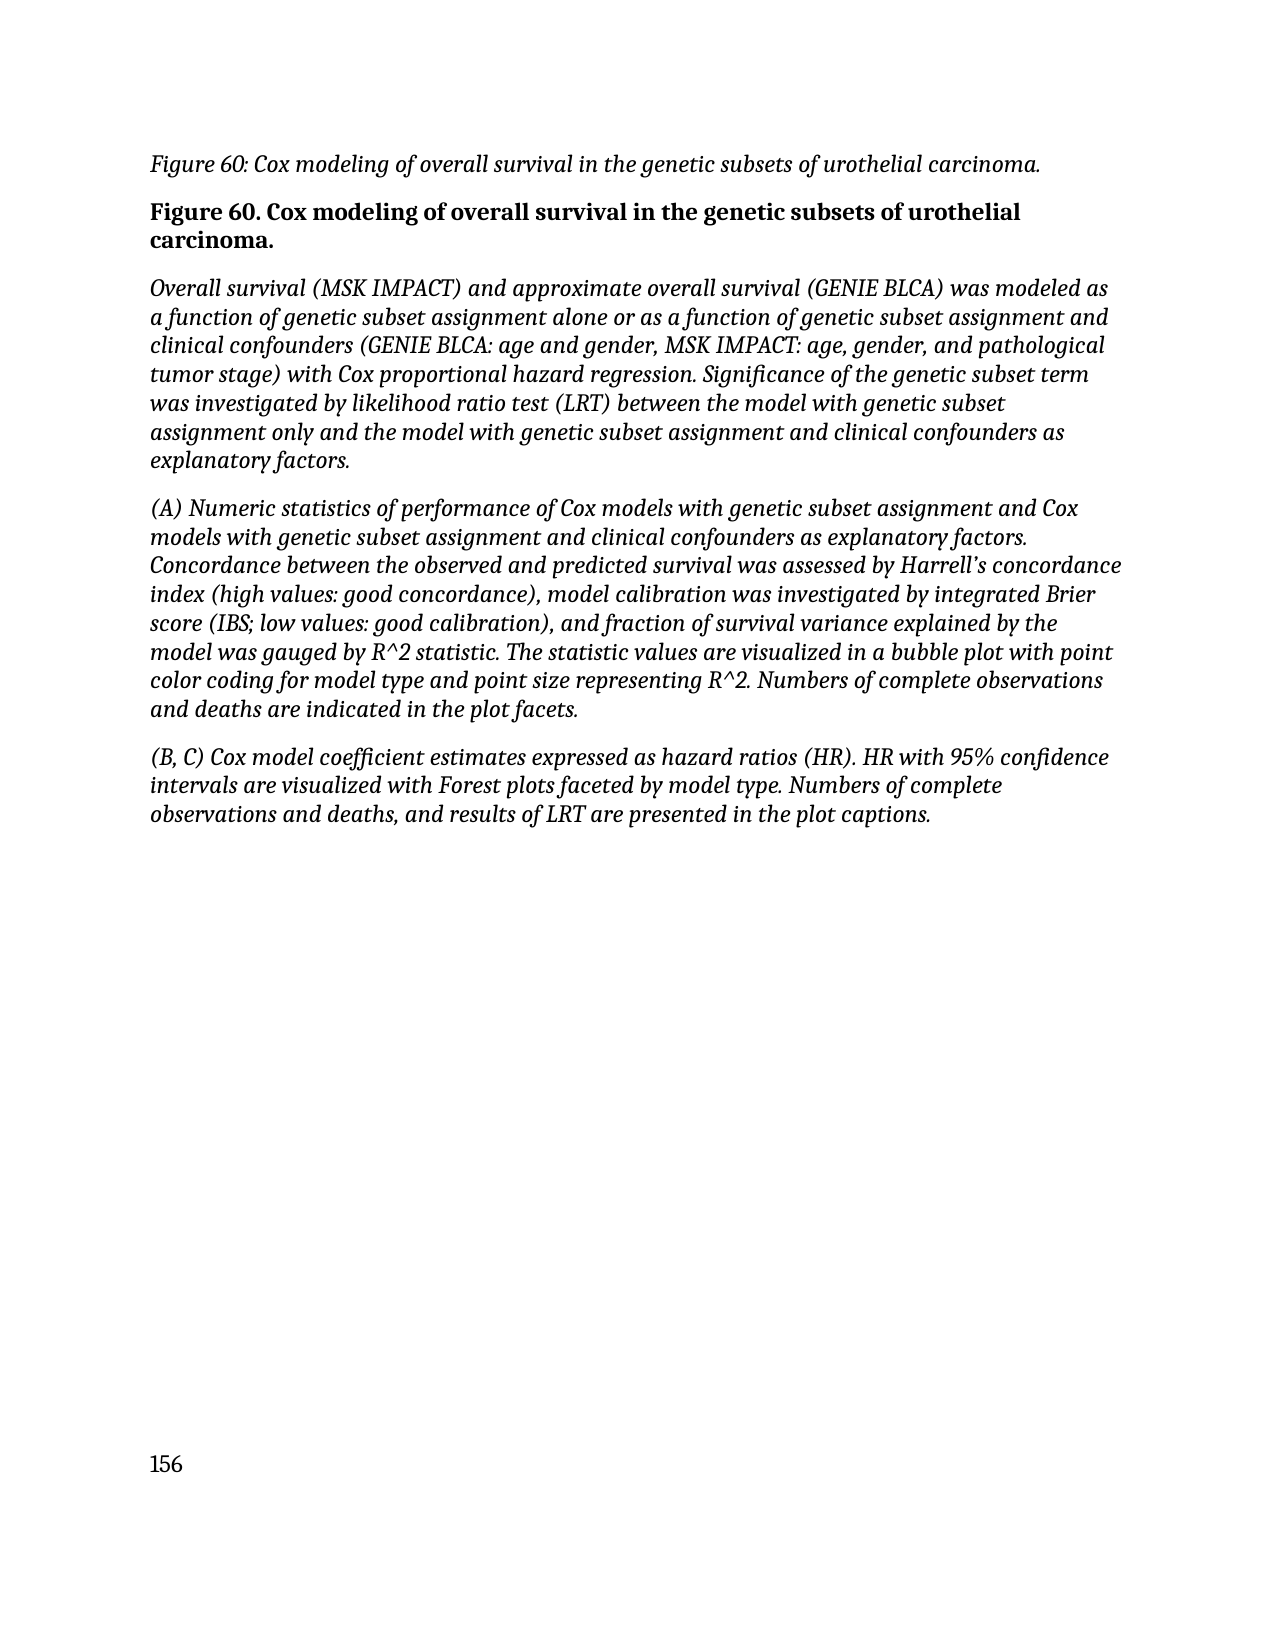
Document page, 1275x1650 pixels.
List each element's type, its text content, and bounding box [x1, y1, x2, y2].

text Figure 60. Cox modeling of overall survival in the genetic subsets of urothelial carcinoma. [150, 197, 1125, 255]
text (A) Numeric statistics of performance of Cox models with genetic subset assignment and Cox models with genetic subset assignment and clinical confounders as explanatory factors. Concordance between the observed and predicted survival was assessed by Harrell’s concordance index (high values: good concordance), model calibration was investigated by integrated Brier score (IBS; low values: good calibration), and fraction of survival variance explained by the model was gauged by R^2 statistic. The statistic values are visualized in a bubble plot with point color coding for model type and point size representing R^2. Numbers of complete observations and deaths are indicated in the plot facets. [150, 494, 1125, 724]
text Overall survival (MSK IMPACT) and approximate overall survival (GENIE BLCA) was modeled as a function of genetic subset assignment alone or as a function of genetic subset assignment and clinical confounders (GENIE BLCA: age and gender, MSK IMPACT: age, gender, and pathological tumor stage) with Cox proportional hazard regression. Significance of the genetic subset term was investigated by likelihood ratio test (LRT) between the model with genetic subset assignment only and the model with genetic subset assignment and clinical confounders as explanatory factors. [150, 274, 1125, 475]
text (B, C) Cox model coefficient estimates expressed as hazard ratios (HR). HR with 95% confidence intervals are visualized with Forest plots faceted by model type. Numbers of complete observations and deaths, and results of LRT are presented in the plot captions. [150, 742, 1125, 829]
text Figure 60: Cox modeling of overall survival in the genetic subsets of urothelial carcinoma. [150, 150, 1125, 179]
